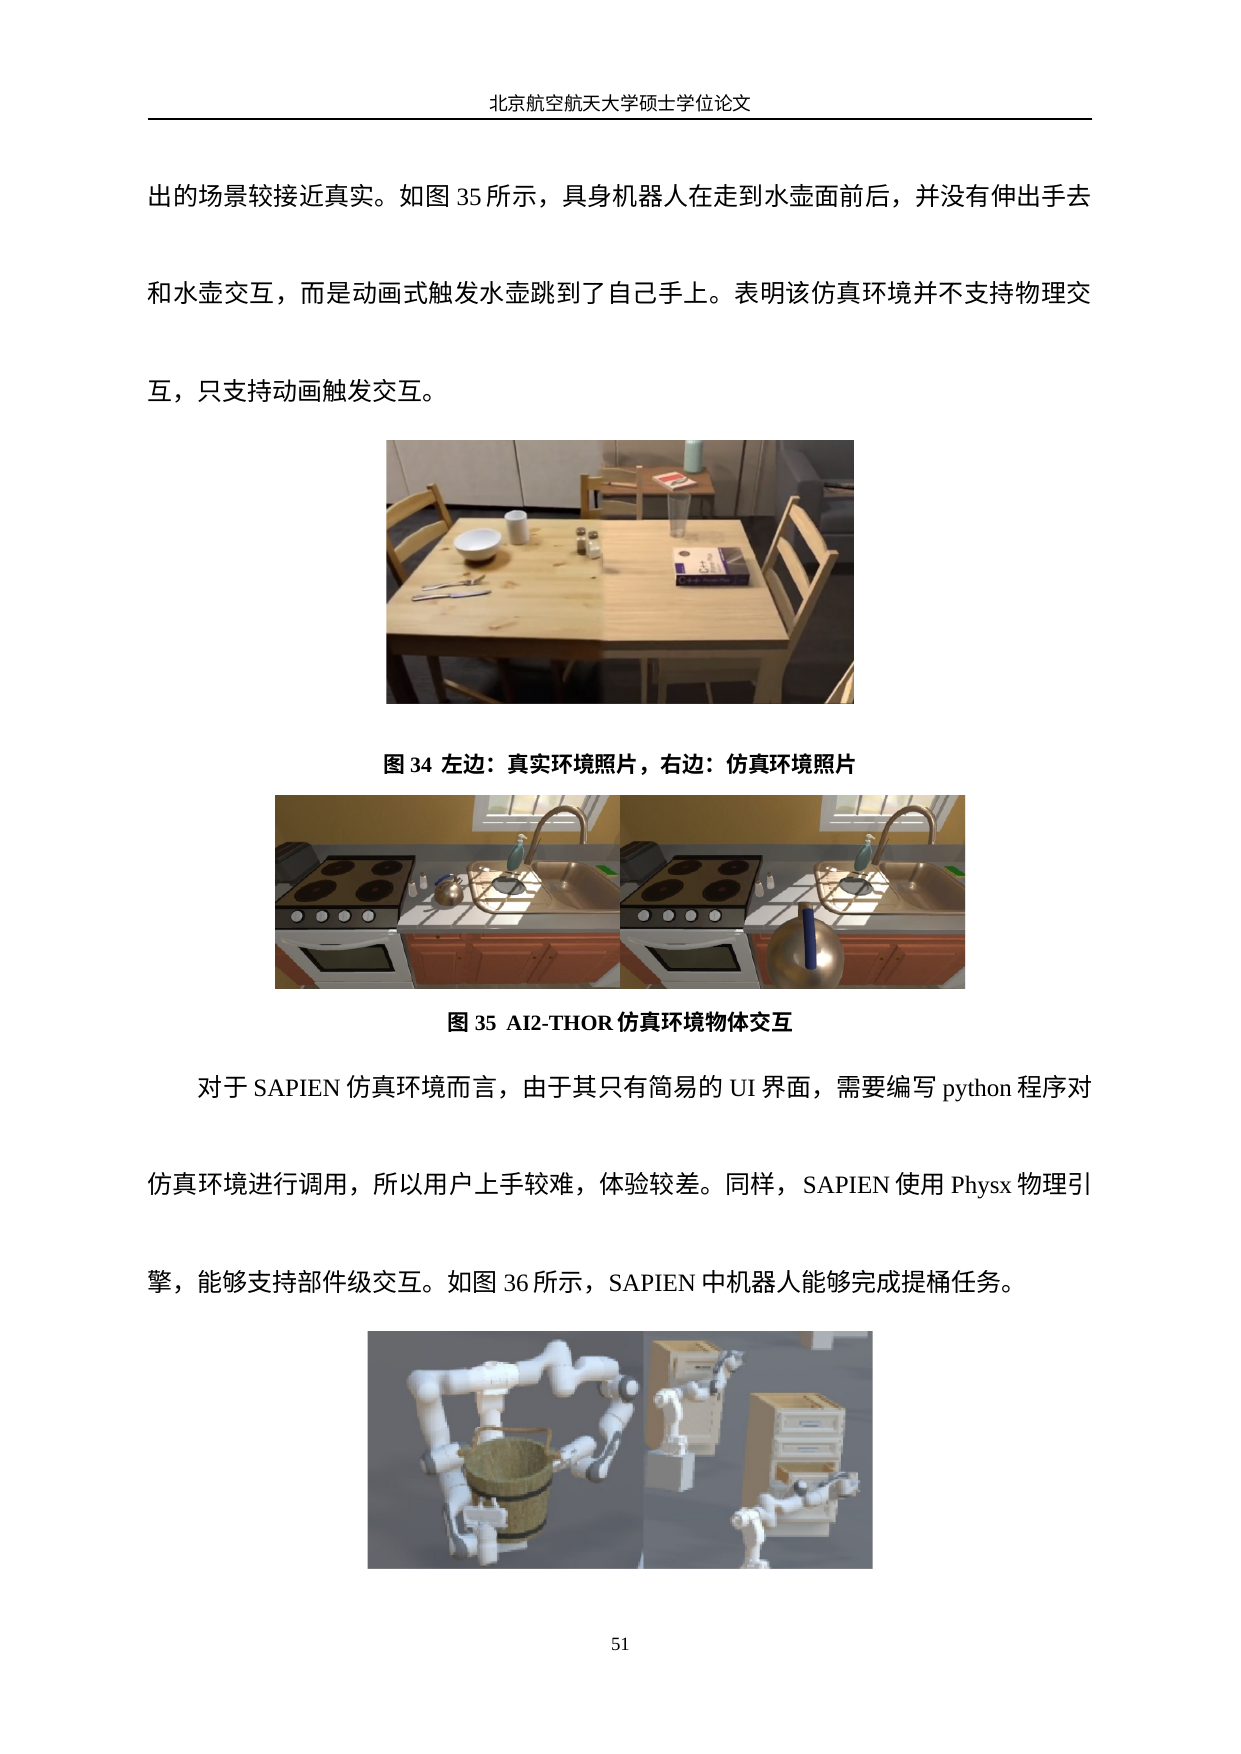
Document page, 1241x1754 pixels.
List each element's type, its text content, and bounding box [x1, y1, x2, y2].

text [148, 162, 1092, 422]
picture [386, 440, 854, 704]
picture [367, 1331, 873, 1570]
text 图 35 AI2-THOR仿真环境物体交互 [148, 1005, 1092, 1037]
picture [275, 795, 966, 989]
text 图 34 左边：真实环境照片，右边：仿真环境照片 [148, 747, 1092, 779]
text 对于SAPIEN仿真环境而言，由于其只有简易的UI界面，需要编写python程序对仿真环境进行调用，所以用户上手较难，体验较差。同样，SAPIEN使用Physx物理引擎，能够支持部件级交互。如图 36所示，SAPIEN中机器人能够完成提桶任务。 [148, 1053, 1092, 1313]
